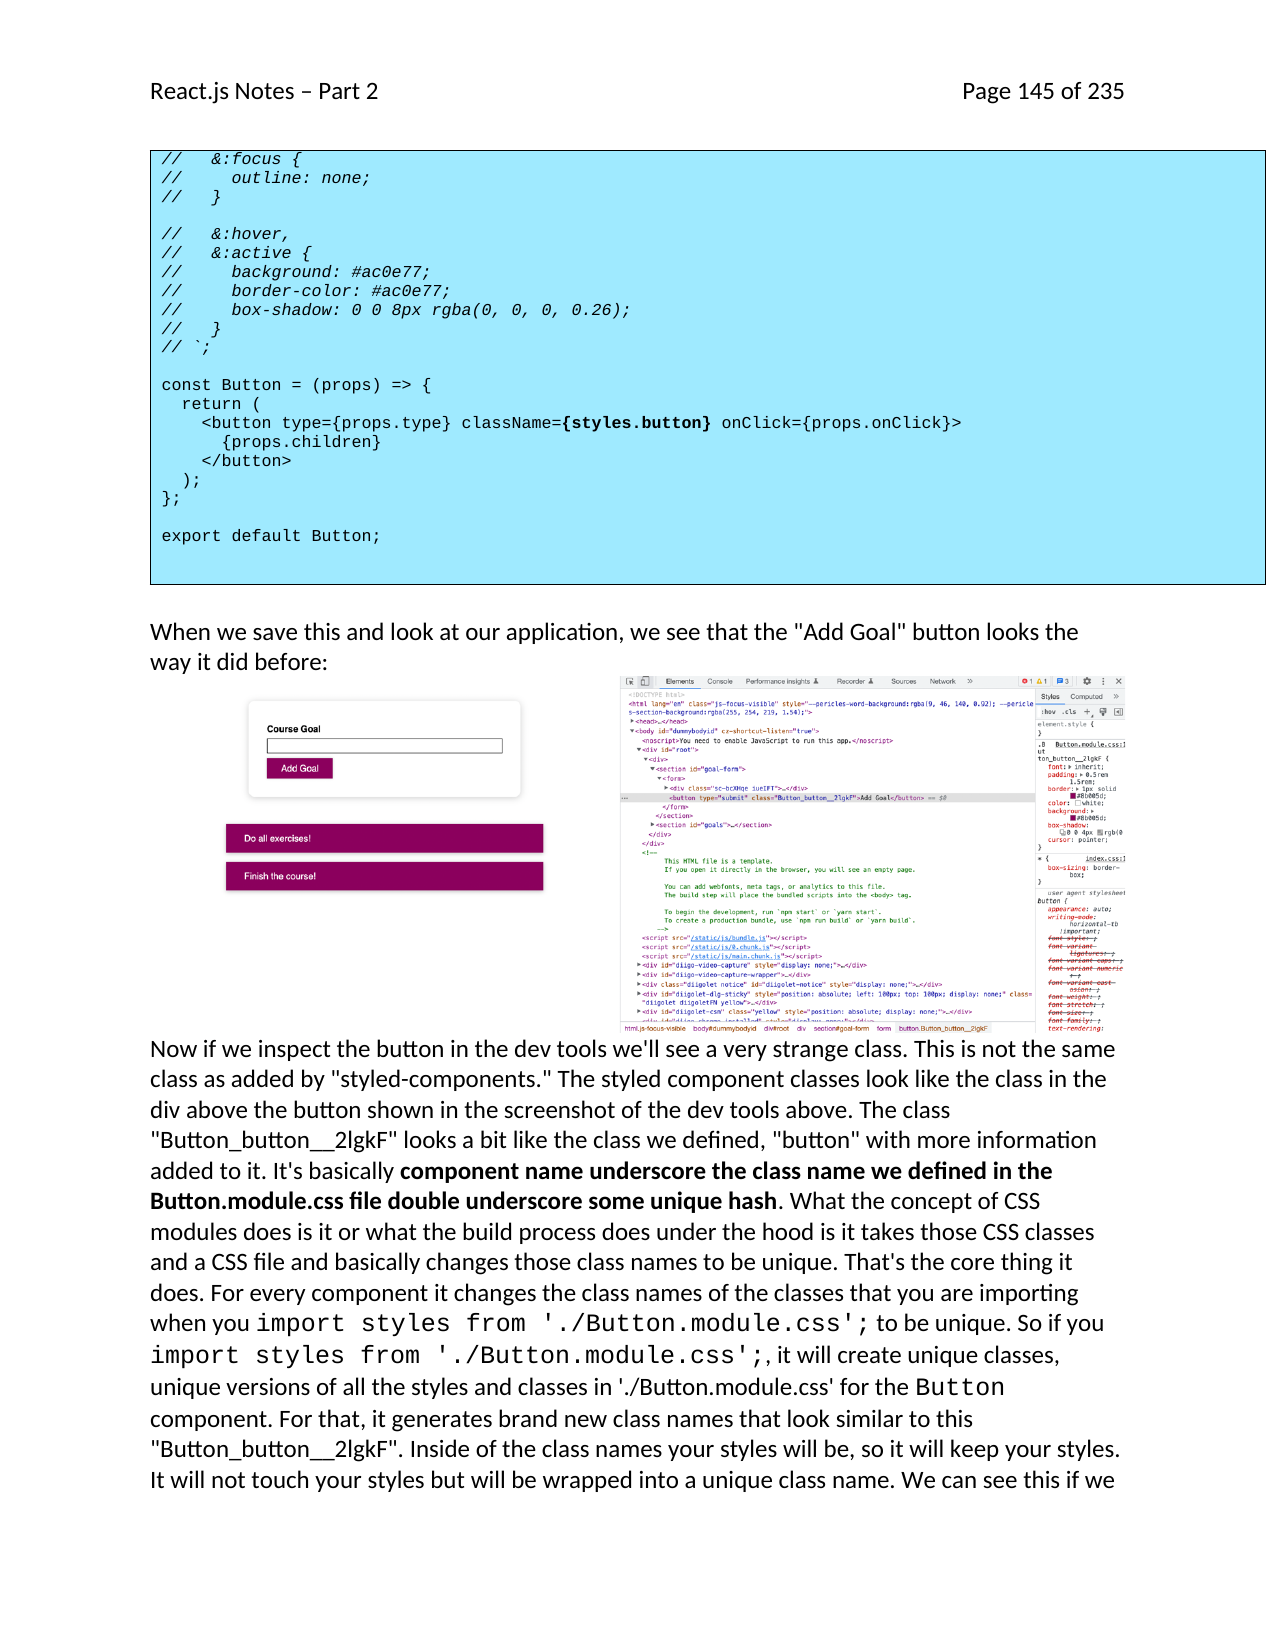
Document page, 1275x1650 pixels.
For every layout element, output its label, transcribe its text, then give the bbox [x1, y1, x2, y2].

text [150, 1033, 1125, 1494]
text When we save this and look at our application, we see that the "Add Goal" button looks the way it did before: [150, 616, 1125, 676]
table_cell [151, 151, 1265, 584]
picture [150, 676, 1125, 1033]
